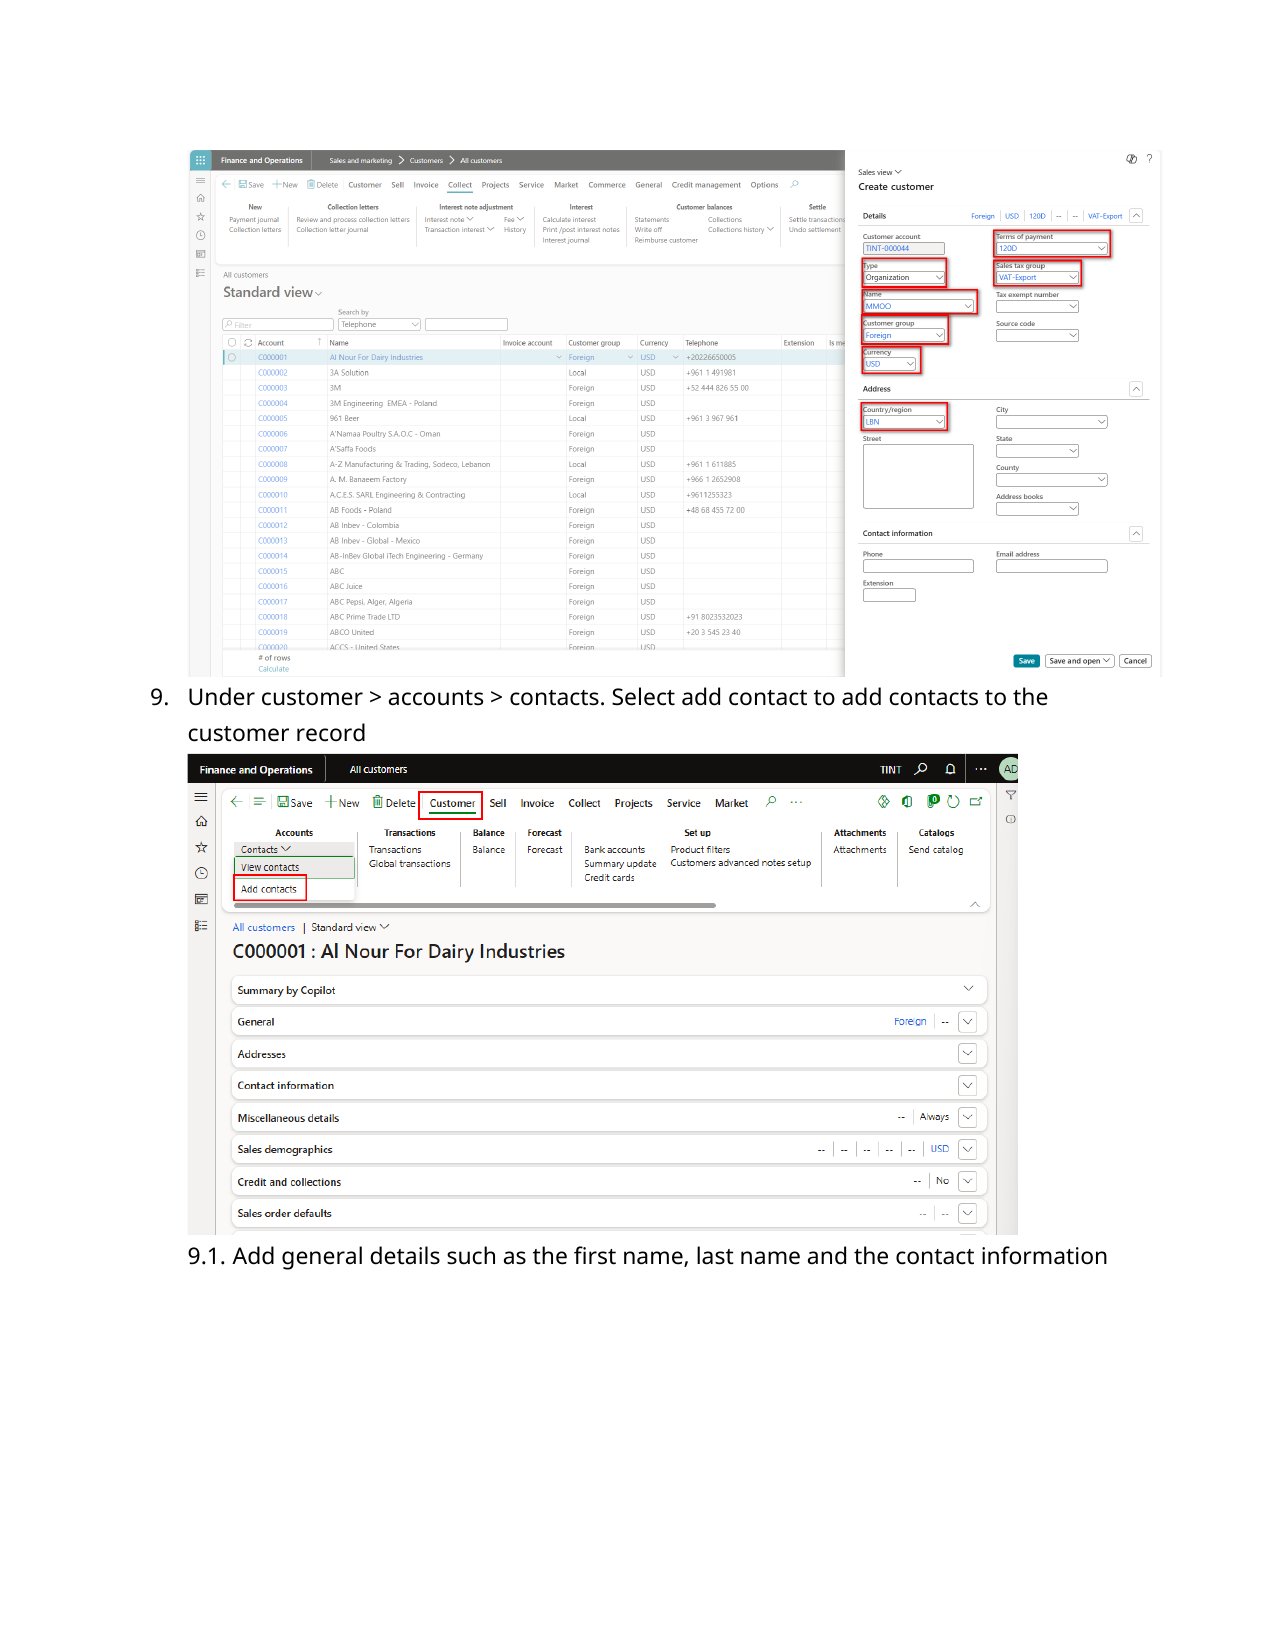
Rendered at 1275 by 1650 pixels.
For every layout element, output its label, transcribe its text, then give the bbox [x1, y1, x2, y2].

picture [187, 753, 1018, 1235]
list Add general details such as the first name, last name and the contact information [187, 1239, 1140, 1271]
picture [187, 150, 1163, 677]
list Under customer > accounts > contacts. Select add contact to add contacts to the customer record [150, 681, 1140, 748]
